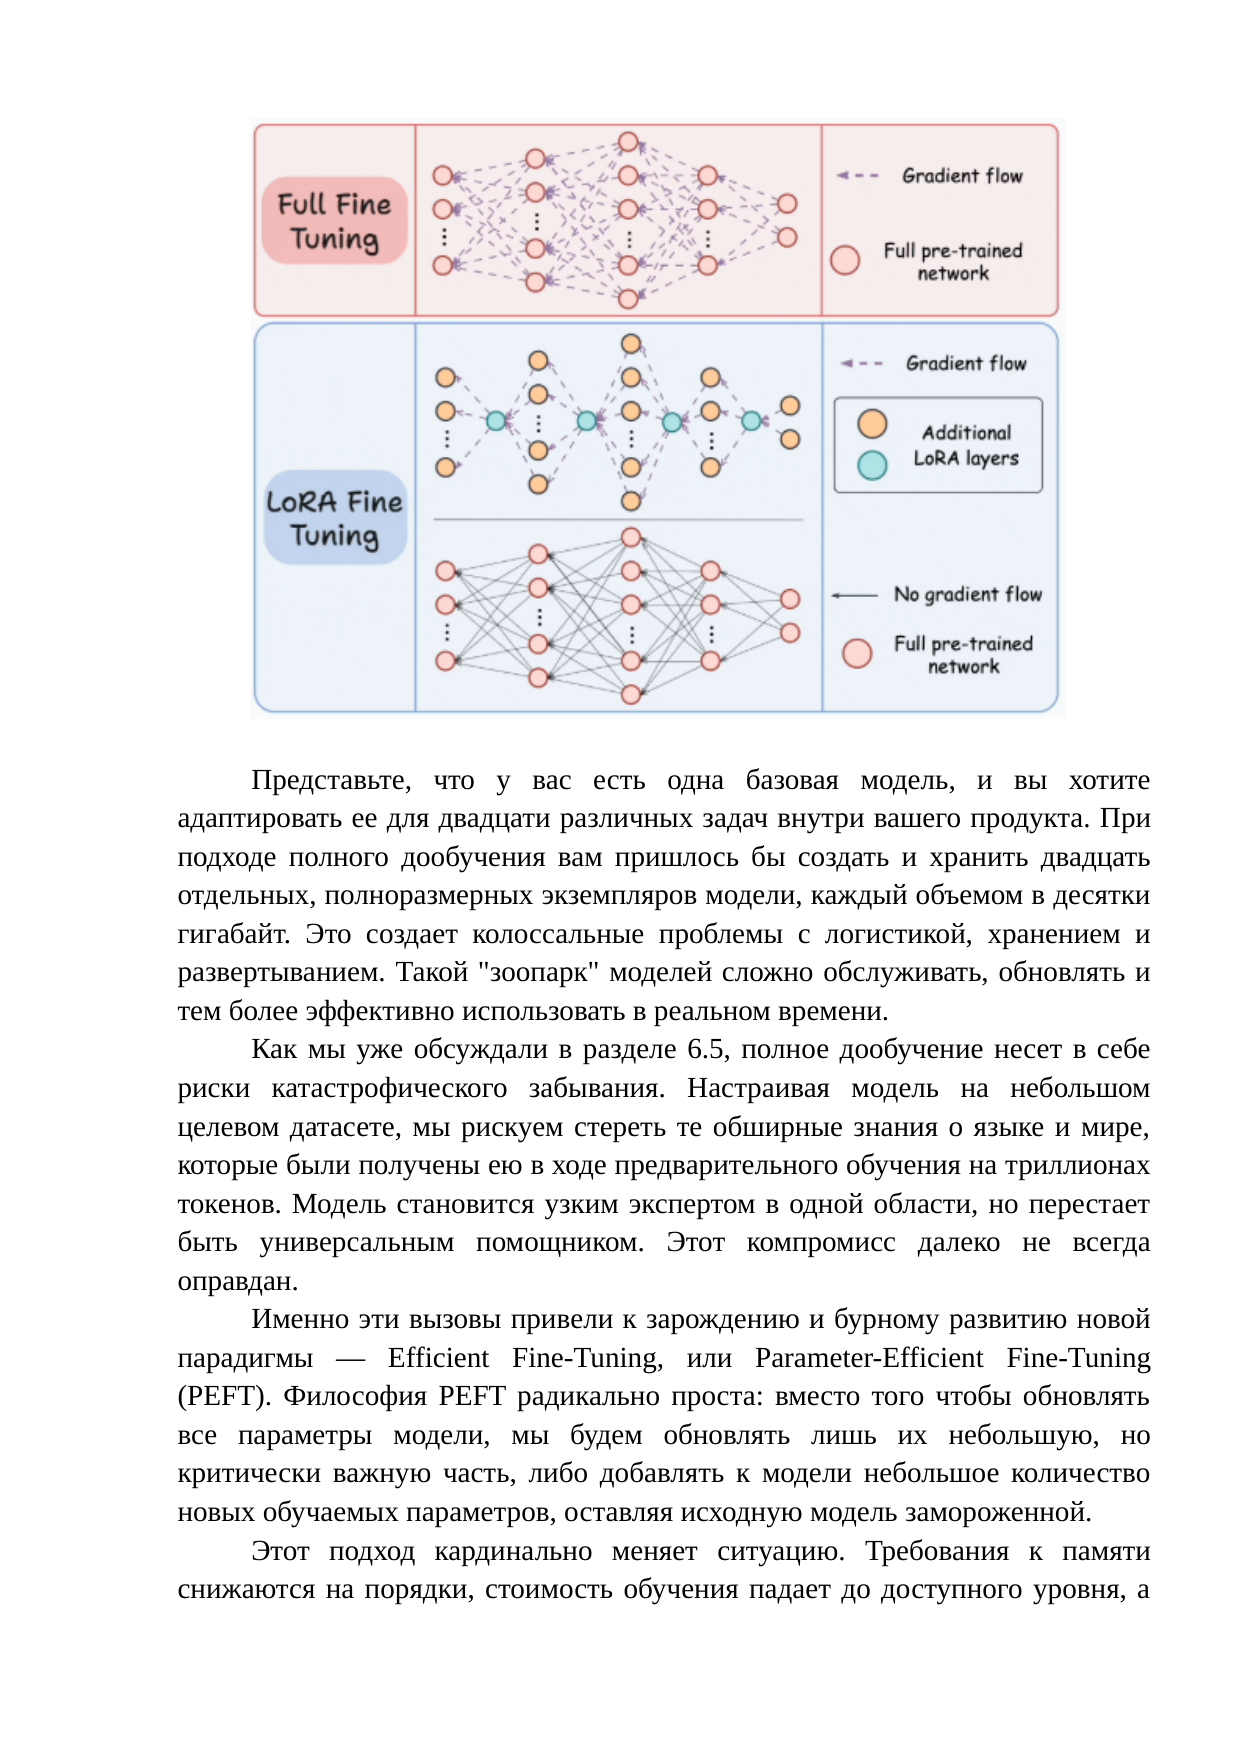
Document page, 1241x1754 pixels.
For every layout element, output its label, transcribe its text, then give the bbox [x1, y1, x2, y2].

text Представьте, что у вас есть одна базовая модель, и вы хотите адаптировать ее для двадцати различных задач внутри вашего продукта. При подходе полного дообучения вам пришлось бы создать и хранить двадцать отдельных, полноразмерных экземпляров модели, каждый объемом в десятки гигабайт. Это создает колоссальные проблемы с логистикой, хранением и развертыванием. Такой "зоопарк" моделей сложно обслуживать, обновлять и тем более эффективно использовать в реальном времени. [177, 762, 1152, 1027]
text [177, 1533, 1152, 1605]
text Именно эти вызовы привели к зарождению и бурному развитию новой парадигмы — Efficient Fine-Tuning, или Parameter-Efficient Fine-Tuning (PEFT). Философия PEFT радикально проста: вместо того чтобы обновлять все параметры модели, мы будем обновлять лишь их небольшую, но критически важную часть, либо добавлять к модели небольшое количество новых обучаемых параметров, оставляя исходную модель замороженной. [177, 1301, 1152, 1528]
text Как мы уже обсуждали в разделе 6.5, полное дообучение несет в себе риски катастрофического забывания. Настраивая модель на небольшом целевом датасете, мы рискуем стереть те обширные знания о языке и мире, которые были получены ею в ходе предварительного обучения на триллионах токенов. Модель становится узким экспертом в одной области, но перестает быть универсальным помощником. Этот компромисс далеко не всегда оправдан. [177, 1032, 1152, 1296]
picture [251, 118, 1067, 719]
